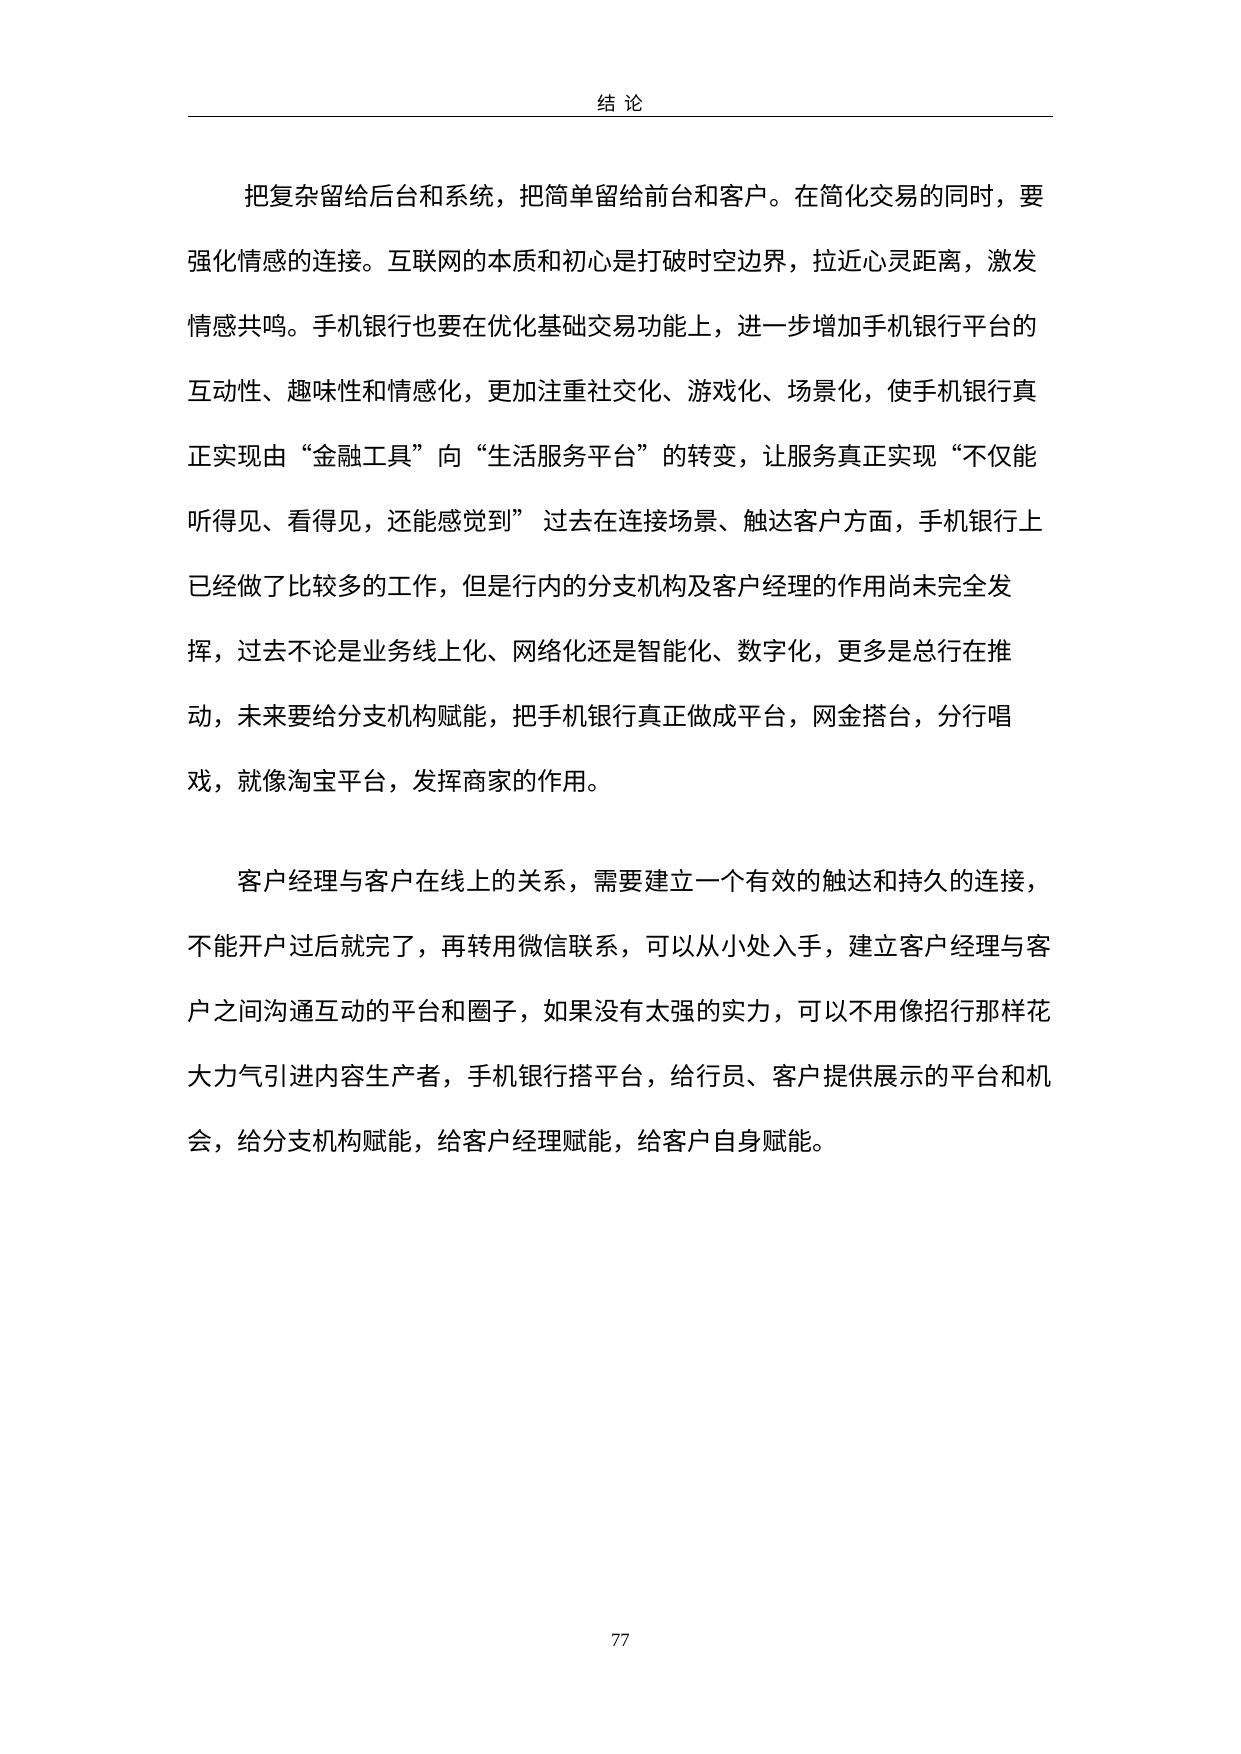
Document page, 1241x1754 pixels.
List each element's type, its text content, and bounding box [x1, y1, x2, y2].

text 把复杂留给后台和系统，把简单留给前台和客户。在简化交易的同时，要强化情感的连接。互联网的本质和初心是打破时空边界，拉近心灵距离，激发情感共鸣。手机银行也要在优化基础交易功能上，进一步增加手机银行平台的互动性、趣味性和情感化，更加注重社交化、游戏化、场景化，使手机银行真正实现由“金融工具”向“生活服务平台”的转变，让服务真正实现“不仅能听得见、看得见，还能感觉到” 过去在连接场景、触达客户方面，手机银行上已经做了比较多的工作，但是行内的分支机构及客户经理的作用尚未完全发挥，过去不论是业务线上化、网络化还是智能化、数字化，更多是总行在推动，未来要给分支机构赋能，把手机银行真正做成平台，网金搭台，分行唱戏，就像淘宝平台，发挥商家的作用。 [187, 162, 1053, 812]
text 客户经理与客户在线上的关系，需要建立一个有效的触达和持久的连接，不能开户过后就完了，再转用微信联系，可以从小处入手，建立客户经理与客户之间沟通互动的平台和圈子，如果没有太强的实力，可以不用像招行那样花大力气引进内容生产者，手机银行搭平台，给行员、客户提供展示的平台和机会，给分支机构赋能，给客户经理赋能，给客户自身赋能。 [187, 847, 1053, 1172]
